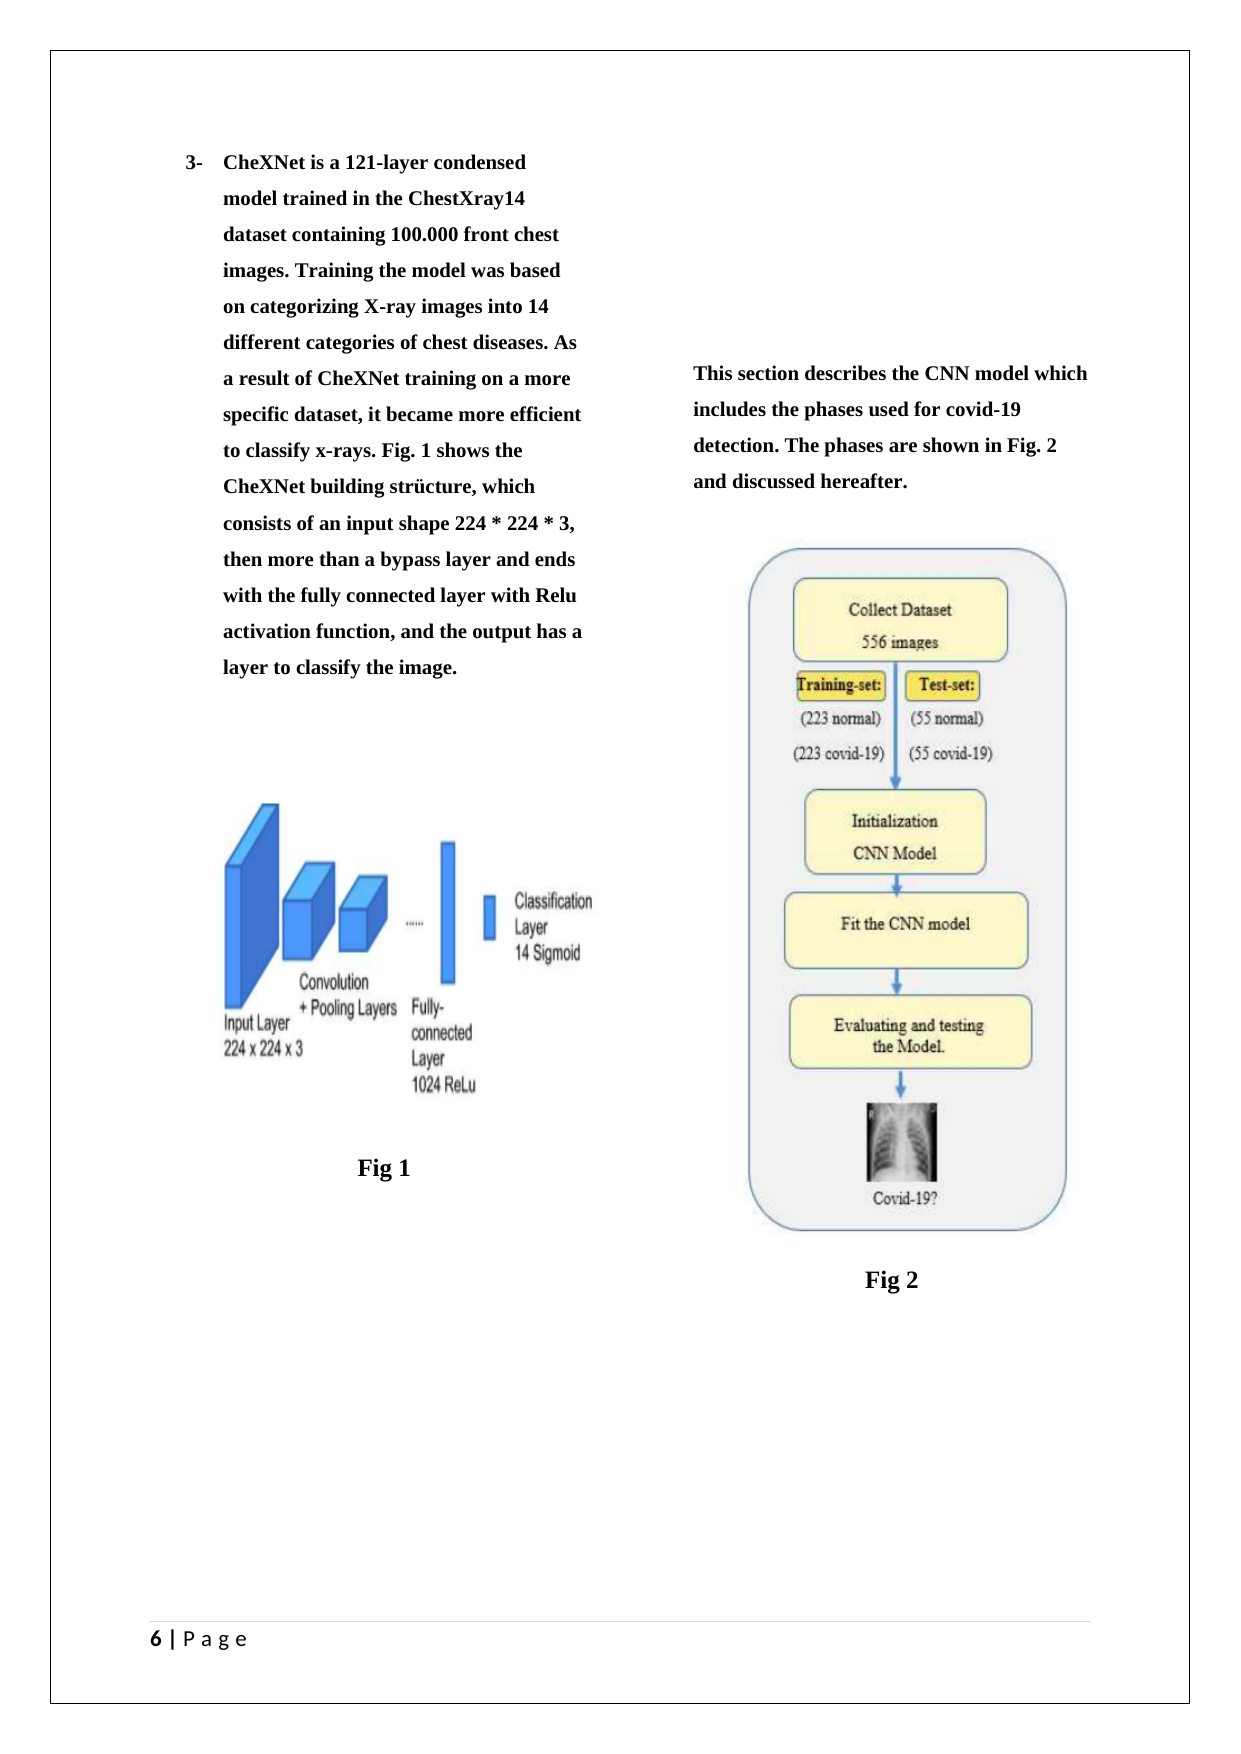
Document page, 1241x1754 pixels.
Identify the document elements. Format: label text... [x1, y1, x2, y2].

text This section describes the CNN model which includes the phases used for covid-19 detection. The phases are shown in Fig. 2 and discussed hereafter. [693, 361, 1090, 493]
text Fig 1 [185, 1153, 583, 1182]
text Fig 2 [693, 1265, 1090, 1293]
picture [693, 521, 1116, 1235]
list CheXNet is a 121-layer condensed model trained in the ChestXray14 dataset containing 100.000 front chest images. Training the model was based on categorizing X-ray images into 14 different categories of chest diseases. As a result of CheXNet training on a more specific dataset, it became more efficient to classify x-rays. Fig. 1 shows the CheXNet building strücture, which consists of an input shape 224 * 224 * 3, then more than a bypass layer and ends with the fully connected layer with Relu activation function, and the output has a layer to classify the image. [185, 150, 583, 679]
picture [185, 760, 611, 1123]
